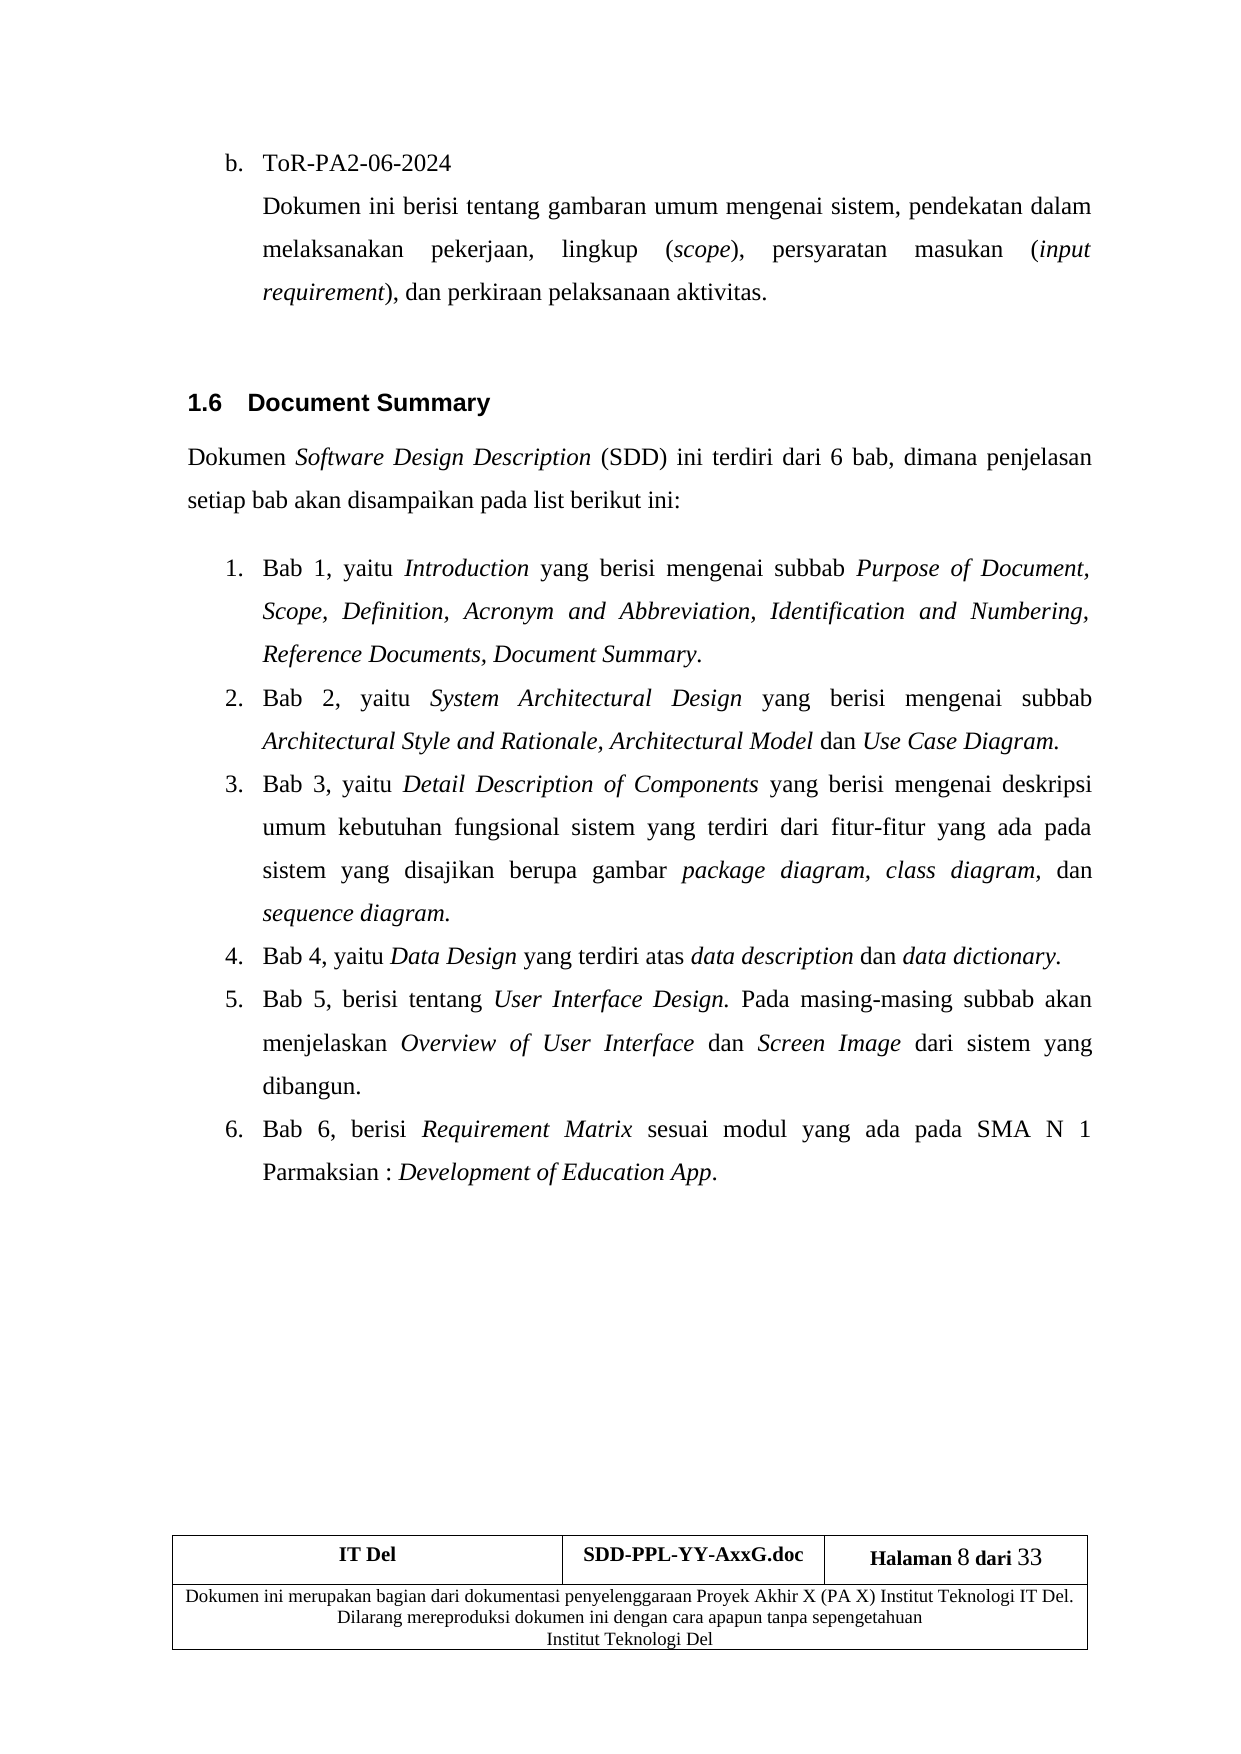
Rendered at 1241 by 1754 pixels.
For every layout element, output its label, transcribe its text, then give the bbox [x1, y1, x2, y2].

text Dokumen ini berisi tentang gambaran umum mengenai sistem, pendekatan dalam melaksanakan pekerjaan, lingkup (scope), persyaratan masukan (input requirement), dan perkiraan pelaksanaan aktivitas. [262, 191, 1092, 306]
list Bab 4, yaitu Data Design yang terdiri atas data description dan data dictionary. [225, 941, 1092, 970]
list Bab 6, berisi Requirement Matrix sesuai modul yang ada pada SMA N 1 Parmaksian : Development of Education App. [225, 1114, 1092, 1186]
list ToR-PA2-06-2024 [225, 148, 1092, 176]
list Bab 1, yaitu Introduction yang berisi mengenai subbab Purpose of Document, Scope, Definition, Acronym and Abbreviation, Identification and Numbering, Reference Documents, Document Summary. [225, 553, 1092, 668]
text Dokumen Software Design Description (SDD) ini terdiri dari 6 bab, dimana penjelasan setiap bab akan disampaikan pada list berikut ini: [187, 442, 1092, 514]
list Bab 2, yaitu System Architectural Design yang berisi mengenai subbab Architectural Style and Rationale, Architectural Model dan Use Case Diagram. [225, 683, 1092, 754]
list Bab 3, yaitu Detail Description of Components yang berisi mengenai deskripsi umum kebutuhan fungsional sistem yang terdiri dari fitur-fitur yang ada pada sistem yang disajikan berupa gambar package diagram, class diagram, dan sequence diagram. [225, 769, 1092, 927]
list Bab 5, berisi tentang User Interface Design. Pada masing-masing subbab akan menjelaskan Overview of User Interface dan Screen Image dari sistem yang dibangun. [225, 984, 1092, 1099]
subtitle Document Summary [187, 388, 1092, 417]
